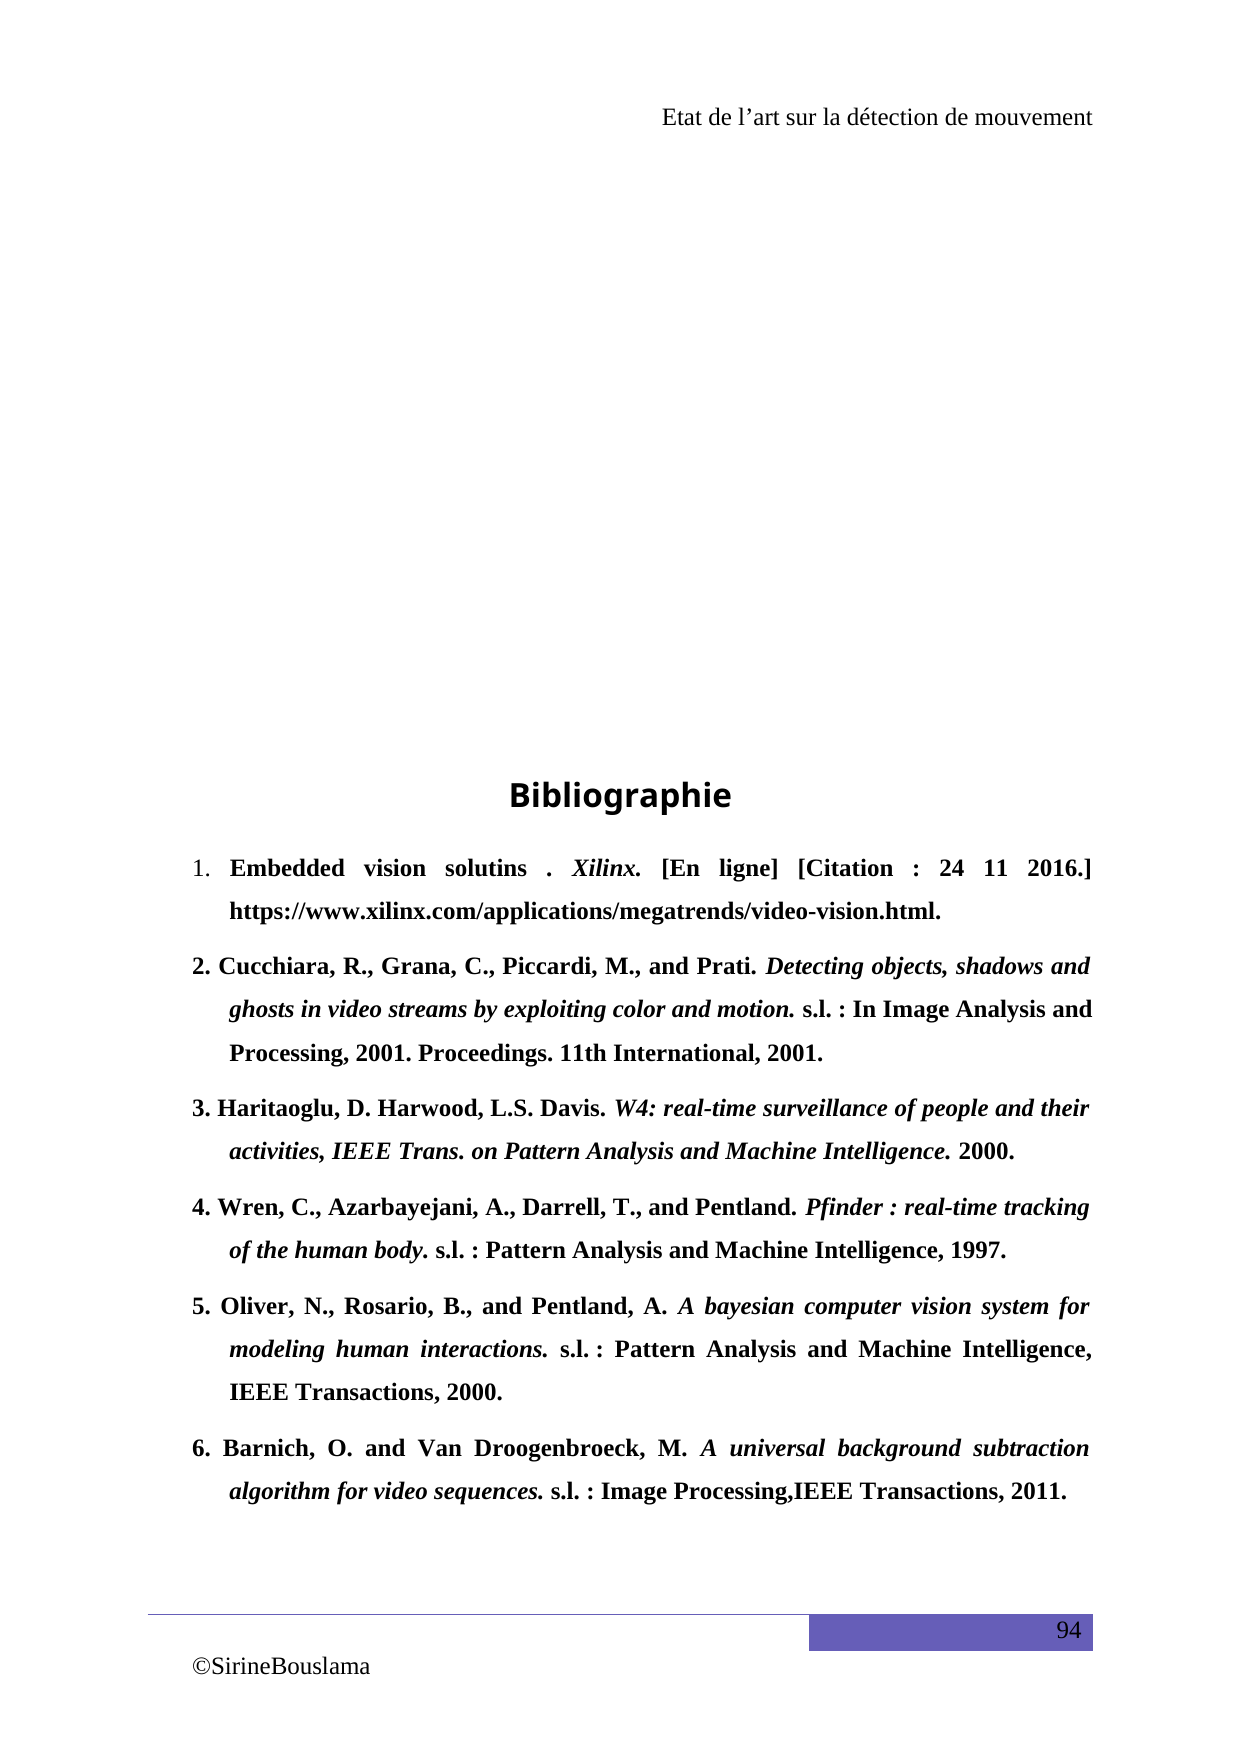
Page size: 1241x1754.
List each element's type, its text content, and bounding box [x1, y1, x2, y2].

subtitle Bibliographie [148, 772, 1093, 817]
text 6. Barnich, O. and Van Droogenbroeck, M. A universal background subtraction algorithm for video sequences. s.l. : Image Processing,IEEE Transactions, 2011. [192, 1433, 1093, 1504]
text 4. Wren, C., Azarbayejani, A., Darrell, T., and Pentland. Pfinder : real-time tracking of the human body. s.l. : Pattern Analysis and Machine Intelligence, 1997. [192, 1192, 1093, 1264]
text 5. Oliver, N., Rosario, B., and Pentland, A. A bayesian computer vision system for modeling human interactions. s.l. : Pattern Analysis and Machine Intelligence, IEEE Transactions, 2000. [192, 1291, 1093, 1406]
text 3. Haritaoglu, D. Harwood, L.S. Davis. W4: real-time surveillance of people and their activities, IEEE Trans. on Pattern Analysis and Machine Intelligence. 2000. [192, 1093, 1093, 1165]
text 1. Embedded vision solutins . Xilinx. [En ligne] [Citation : 24 11 2016.] https://www.xilinx.com/applications/megatrends/video-vision.html. [192, 853, 1093, 924]
text 2. Cucchiara, R., Grana, C., Piccardi, M., and Prati. Detecting objects, shadows and ghosts in video streams by exploiting color and motion. s.l. : In Image Analysis and Processing, 2001. Proceedings. 11th International, 2001. [192, 951, 1093, 1066]
